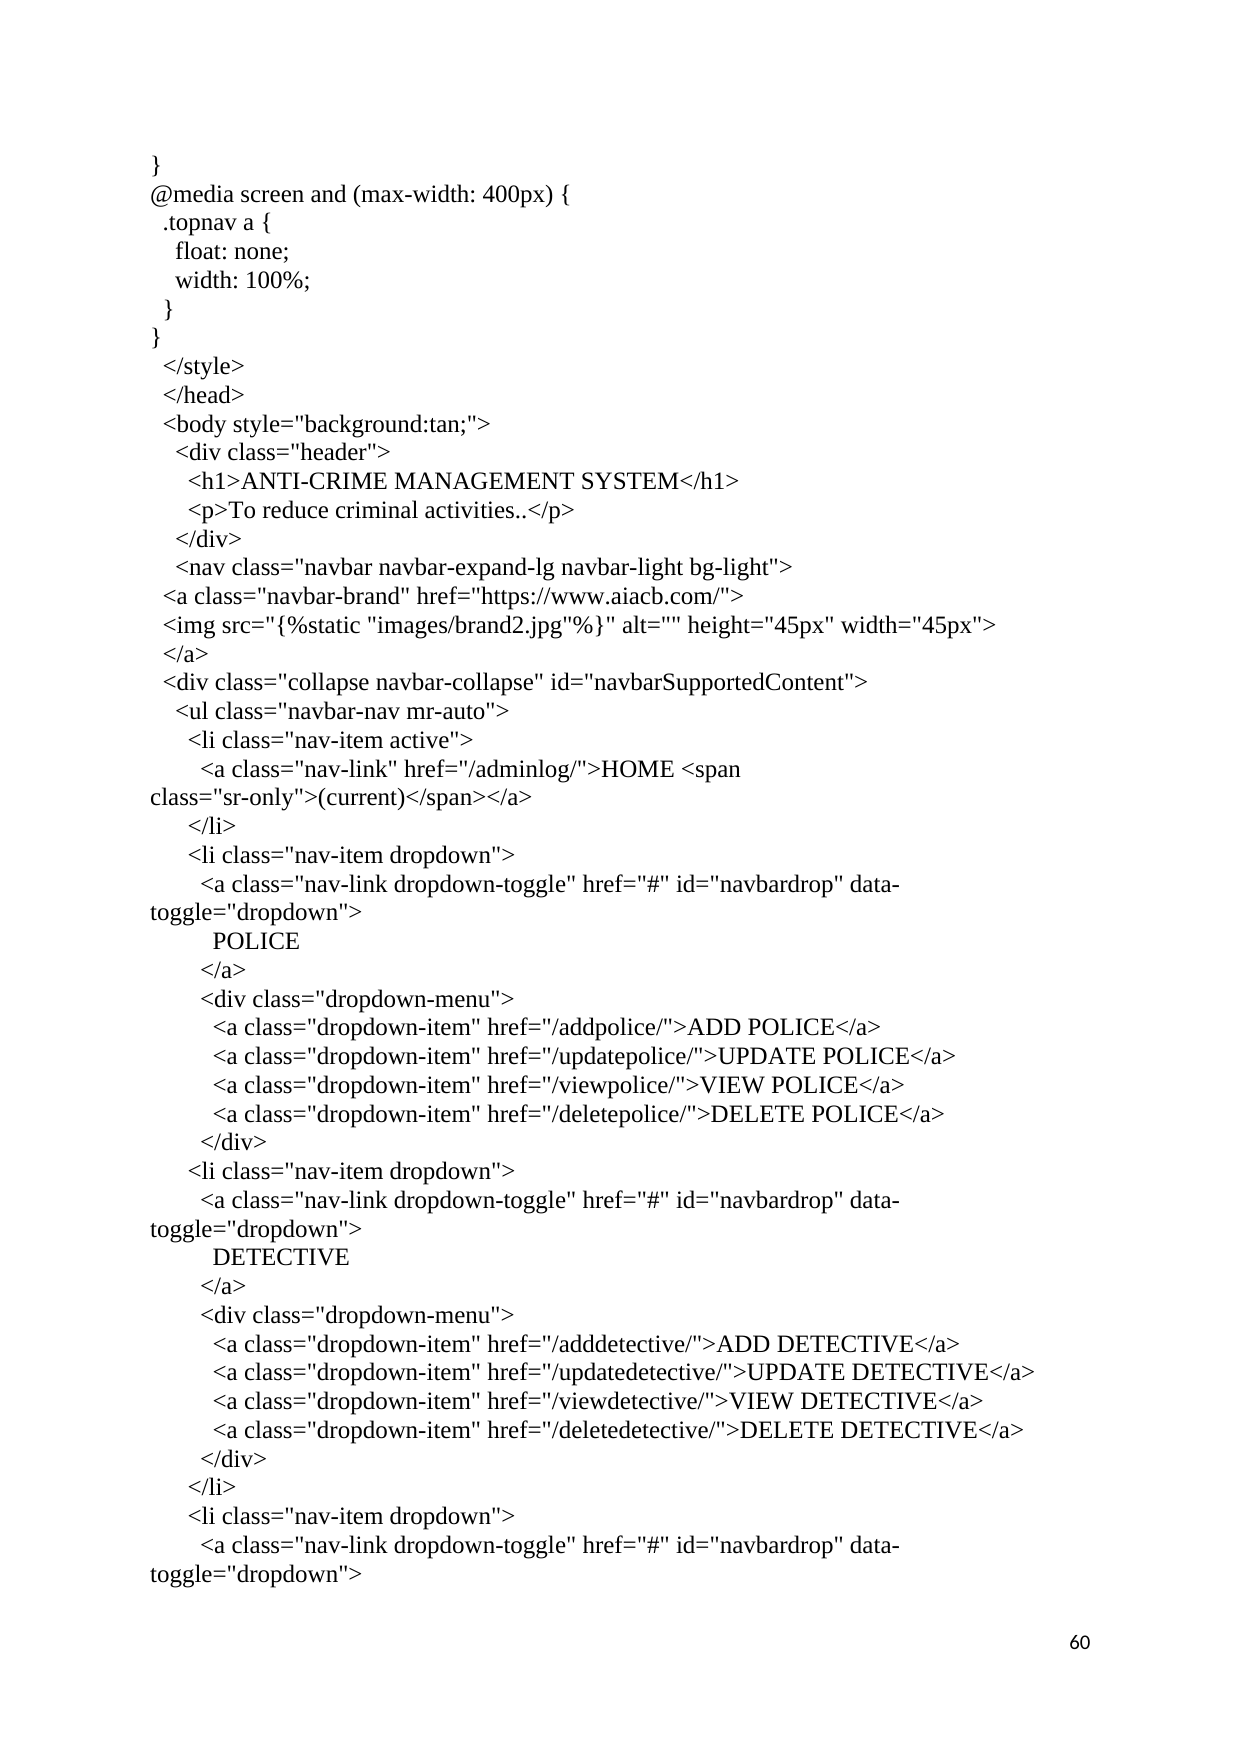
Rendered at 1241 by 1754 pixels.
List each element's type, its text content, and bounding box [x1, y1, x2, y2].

text @media screen and (max-width: 400px) { [150, 179, 1090, 207]
text <a class="dropdown-item" href="/adddetective/">ADD DETECTIVE</a> [150, 1329, 1090, 1357]
text <li class="nav-item active"> [150, 725, 1090, 754]
text <a class="nav-link dropdown-toggle" href="#" id="navbardrop" data-toggle="dropdown"> [150, 869, 1090, 926]
text </a> [150, 639, 1090, 667]
text <a class="dropdown-item" href="/addpolice/">ADD POLICE</a> [150, 1012, 1090, 1041]
text } [150, 322, 1090, 351]
text <p>To reduce criminal activities..</p> [150, 495, 1090, 524]
text <div class="dropdown-menu"> [150, 1300, 1090, 1329]
text <div class="collapse navbar-collapse" id="navbarSupportedContent"> [150, 667, 1090, 696]
text } [150, 294, 1090, 322]
text </div> [150, 1127, 1090, 1156]
text POLICE [150, 926, 1090, 955]
text </li> [150, 811, 1090, 840]
text <div class="header"> [150, 437, 1090, 466]
text <a class="dropdown-item" href="/deletedetective/">DELETE DETECTIVE</a> [150, 1415, 1090, 1444]
text } [150, 150, 1090, 179]
text <img src="{%static "images/brand2.jpg"%}" alt="" height="45px" width="45px"> [150, 610, 1090, 639]
text </li> [150, 1472, 1090, 1501]
text <a class="nav-link dropdown-toggle" href="#" id="navbardrop" data-toggle="dropdown"> [150, 1185, 1090, 1242]
text <h1>ANTI-CRIME MANAGEMENT SYSTEM</h1> [150, 466, 1090, 495]
text </a> [150, 955, 1090, 984]
text <a class="dropdown-item" href="/deletepolice/">DELETE POLICE</a> [150, 1099, 1090, 1127]
text <a class="dropdown-item" href="/updatepolice/">UPDATE POLICE</a> [150, 1041, 1090, 1070]
text DETECTIVE [150, 1242, 1090, 1271]
text <li class="nav-item dropdown"> [150, 840, 1090, 869]
text float: none; [150, 236, 1090, 265]
text <ul class="navbar-nav mr-auto"> [150, 696, 1090, 725]
text <a class="dropdown-item" href="/updatedetective/">UPDATE DETECTIVE</a> [150, 1357, 1090, 1386]
text <li class="nav-item dropdown"> [150, 1156, 1090, 1185]
text </div> [150, 1444, 1090, 1472]
text <a class="dropdown-item" href="/viewpolice/">VIEW POLICE</a> [150, 1070, 1090, 1099]
text <body style="background:tan;"> [150, 409, 1090, 437]
text </div> [150, 524, 1090, 552]
text <nav class="navbar navbar-expand-lg navbar-light bg-light"> [150, 552, 1090, 581]
text </style> [150, 351, 1090, 380]
text <a class="nav-link" href="/adminlog/">HOME <span class="sr-only">(current)</span></a> [150, 754, 1090, 811]
text <a class="nav-link dropdown-toggle" href="#" id="navbardrop" data-toggle="dropdown"> [150, 1530, 1090, 1587]
text <li class="nav-item dropdown"> [150, 1501, 1090, 1530]
text </head> [150, 380, 1090, 409]
text width: 100%; [150, 265, 1090, 294]
text <div class="dropdown-menu"> [150, 984, 1090, 1012]
text <a class="dropdown-item" href="/viewdetective/">VIEW DETECTIVE</a> [150, 1386, 1090, 1415]
text .topnav a { [150, 207, 1090, 236]
text </a> [150, 1271, 1090, 1300]
text <a class="navbar-brand" href="https://www.aiacb.com/"> [150, 581, 1090, 610]
